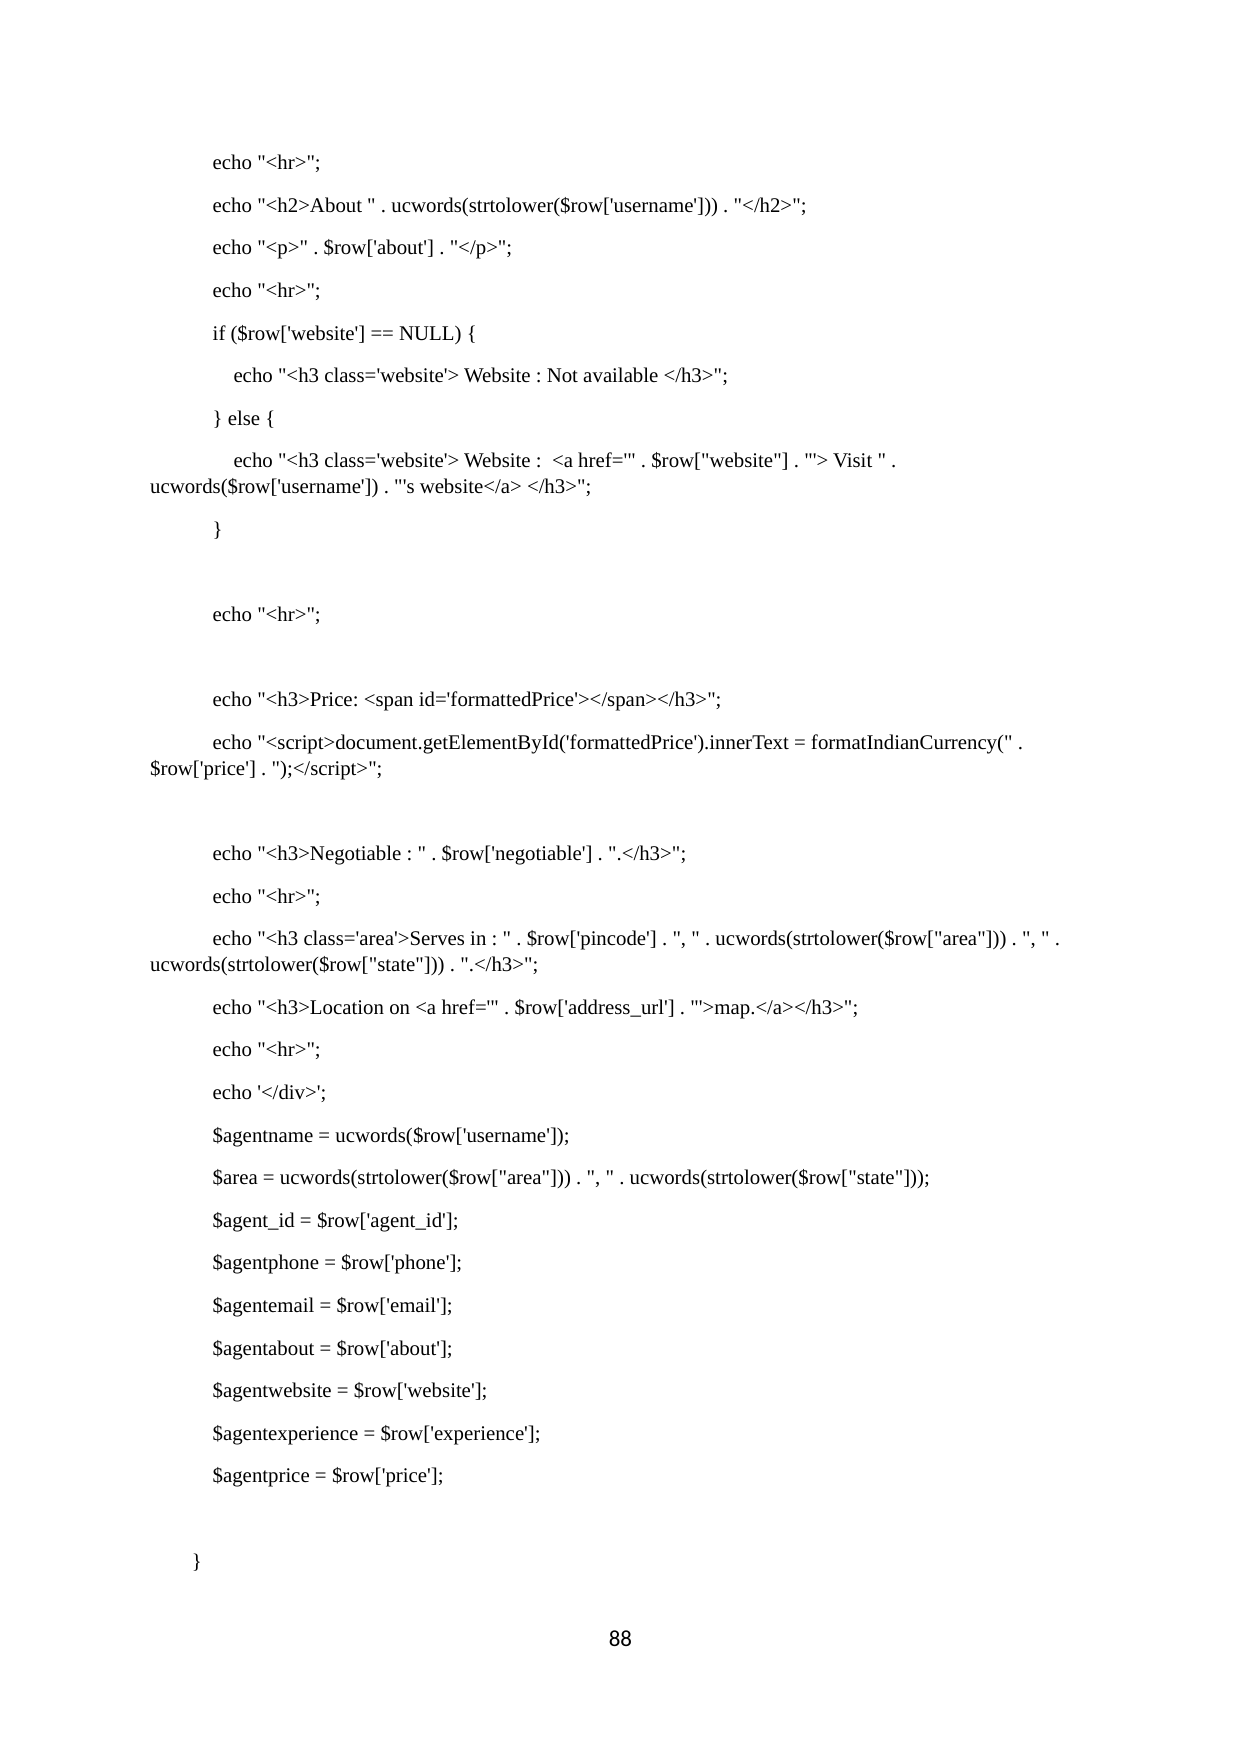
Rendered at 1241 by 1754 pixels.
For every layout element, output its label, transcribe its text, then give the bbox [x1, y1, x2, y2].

text $agentexperience = $row['experience']; [150, 1421, 1090, 1445]
text } [150, 517, 1090, 541]
text echo "<hr>"; [150, 602, 1090, 626]
text $agentemail = $row['email']; [150, 1293, 1090, 1317]
text } [150, 1548, 1090, 1573]
text echo "<hr>"; [150, 1037, 1090, 1061]
text $agentphone = $row['phone']; [150, 1250, 1090, 1274]
text $agentprice = $row['price']; [150, 1463, 1090, 1487]
text echo "<h3 class='website'> Website : <a href='" . $row["website"] . "'> Visit " . ucwords($row['username']) . "'s website</a> </h3>"; [150, 448, 1090, 498]
text echo '</div>'; [150, 1080, 1090, 1104]
text echo "<hr>"; [150, 278, 1090, 302]
text echo "<script>document.getElementById('formattedPrice').innerText = formatIndianCurrency(" . $row['price'] . ");</script>"; [150, 730, 1090, 780]
text echo "<h3>Negotiable : " . $row['negotiable'] . ".</h3>"; [150, 841, 1090, 865]
text $agentname = ucwords($row['username']); [150, 1122, 1090, 1147]
text echo "<hr>"; [150, 150, 1090, 174]
text echo "<h3 class='website'> Website : Not available </h3>"; [150, 363, 1090, 387]
text echo "<p>" . $row['about'] . "</p>"; [150, 235, 1090, 259]
text $area = ucwords(strtolower($row["area"])) . ", " . ucwords(strtolower($row["state"])); [150, 1165, 1090, 1189]
text $agent_id = $row['agent_id']; [150, 1208, 1090, 1232]
text $agentwebsite = $row['website']; [150, 1378, 1090, 1402]
text echo "<h3>Location on <a href='" . $row['address_url'] . "'>map.</a></h3>"; [150, 995, 1090, 1019]
text echo "<hr>"; [150, 883, 1090, 908]
text } else { [150, 406, 1090, 430]
text $agentabout = $row['about']; [150, 1336, 1090, 1359]
text echo "<h3>Price: <span id='formattedPrice'></span></h3>"; [150, 687, 1090, 711]
text echo "<h3 class='area'>Serves in : " . $row['pincode'] . ", " . ucwords(strtolower($row["area"])) . ", " . ucwords(strtolower($row["state"])) . ".</h3>"; [150, 926, 1090, 976]
text if ($row['website'] == NULL) { [150, 320, 1090, 344]
text echo "<h2>About " . ucwords(strtolower($row['username'])) . "</h2>"; [150, 193, 1090, 217]
